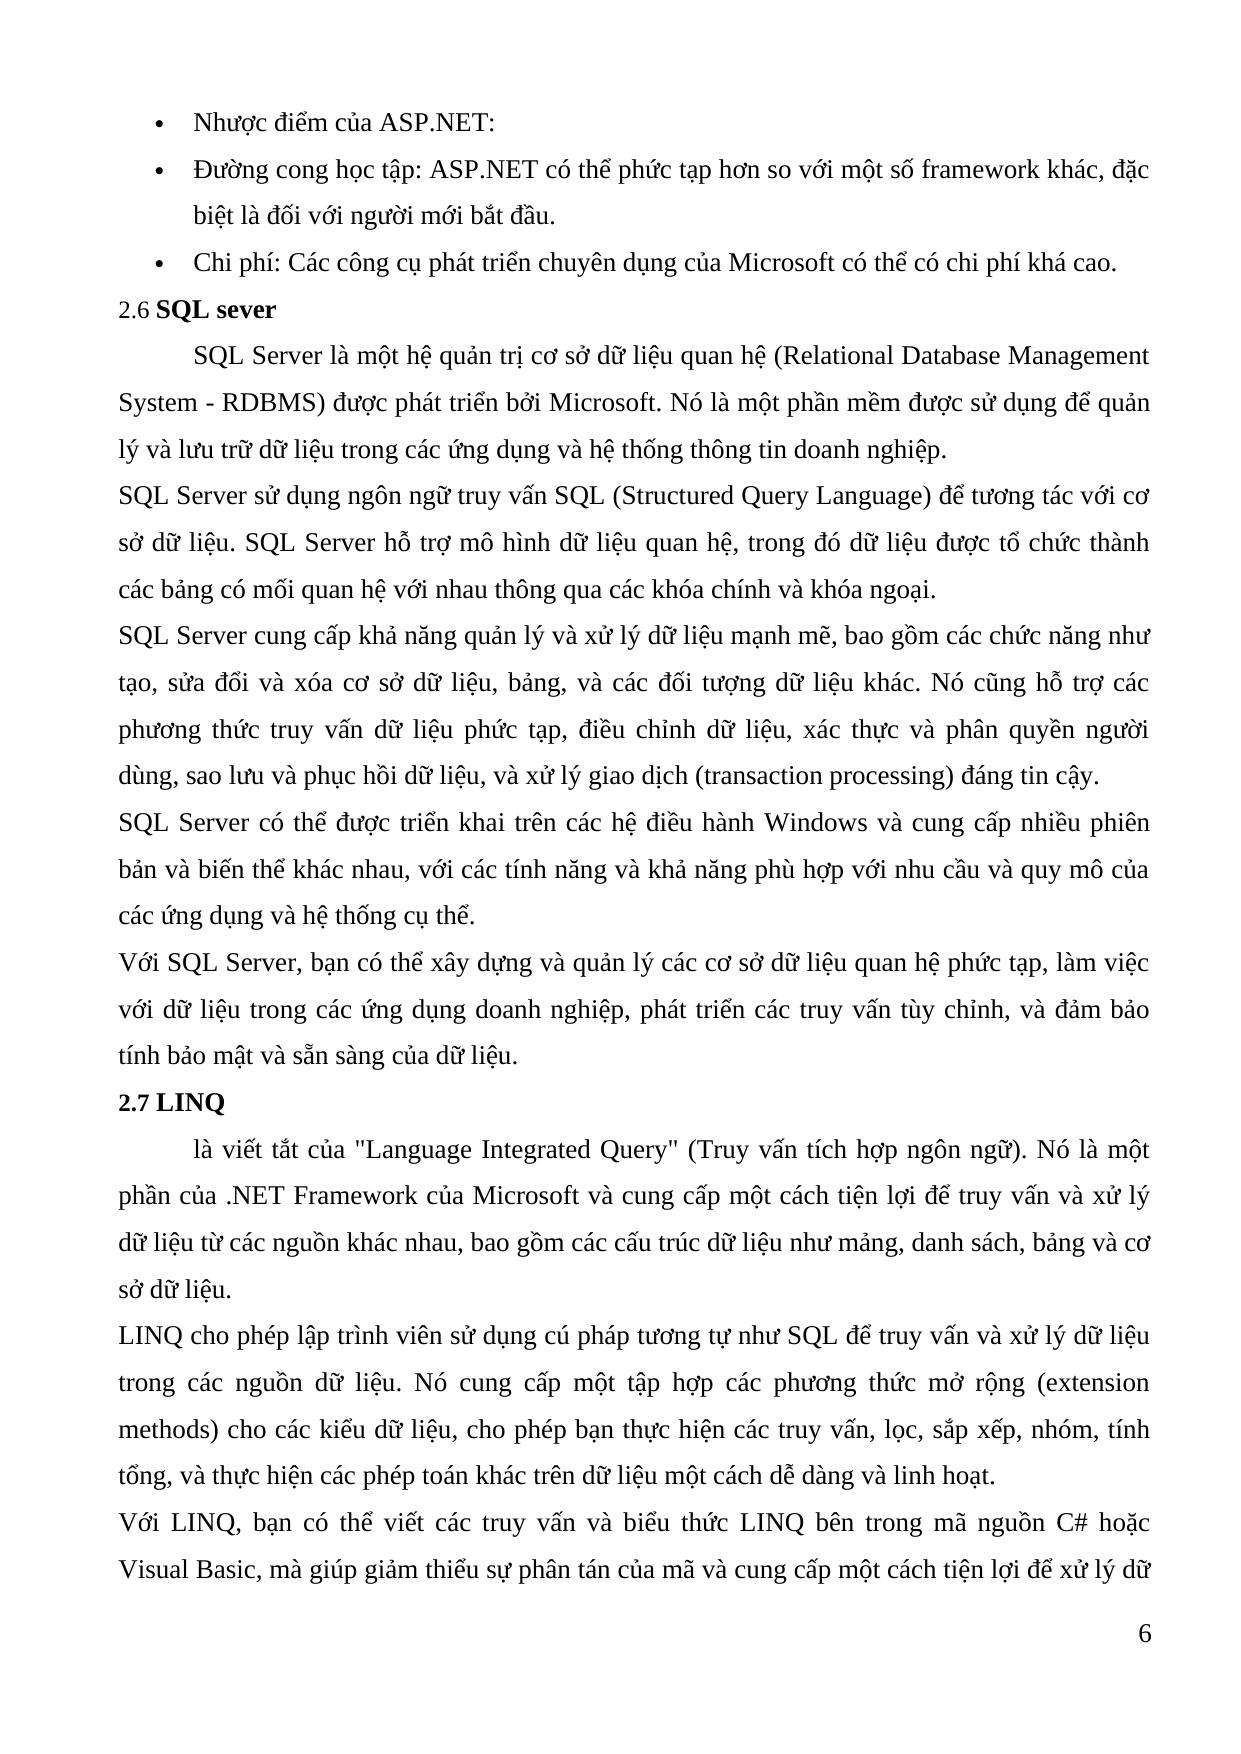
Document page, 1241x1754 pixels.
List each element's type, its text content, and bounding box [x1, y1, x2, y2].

text Với SQL Server, bạn có thể xây dựng và quản lý các cơ sở dữ liệu quan hệ phức tạp, làm việc với dữ liệu trong các ứng dụng doanh nghiệp, phát triển các truy vấn tùy chỉnh, và đảm bảo tính bảo mật và sẵn sàng của dữ liệu. [118, 946, 1152, 1071]
text SQL Server là một hệ quản trị cơ sở dữ liệu quan hệ (Relational Database Management System - RDBMS) được phát triển bởi Microsoft. Nó là một phần mềm được sử dụng để quản lý và lưu trữ dữ liệu trong các ứng dụng và hệ thống thông tin doanh nghiệp. [118, 339, 1152, 464]
list Nhược điểm của ASP.NET: [156, 106, 1152, 137]
text là viết tắt của "Language Integrated Query" (Truy vấn tích hợp ngôn ngữ). Nó là một phần của .NET Framework của Microsoft và cung cấp một cách tiện lợi để truy vấn và xử lý dữ liệu từ các nguồn khác nhau, bao gồm các cấu trúc dữ liệu như mảng, danh sách, bảng và cơ sở dữ liệu. [118, 1133, 1152, 1304]
text SQL Server cung cấp khả năng quản lý và xử lý dữ liệu mạnh mẽ, bao gồm các chức năng như tạo, sửa đổi và xóa cơ sở dữ liệu, bảng, và các đối tượng dữ liệu khác. Nó cũng hỗ trợ các phương thức truy vấn dữ liệu phức tạp, điều chỉnh dữ liệu, xác thực và phân quyền người dùng, sao lưu và phục hồi dữ liệu, và xử lý giao dịch (transaction processing) đáng tin cậy. [118, 619, 1152, 791]
text SQL Server sử dụng ngôn ngữ truy vấn SQL (Structured Query Language) để tương tác với cơ sở dữ liệu. SQL Server hỗ trợ mô hình dữ liệu quan hệ, trong đó dữ liệu được tổ chức thành các bảng có mối quan hệ với nhau thông qua các khóa chính và khóa ngoại. [118, 479, 1152, 604]
list Đường cong học tập: ASP.NET có thể phức tạp hơn so với một số framework khác, đặc biệt là đối với người mới bắt đầu. [156, 153, 1152, 231]
text SQL Server có thể được triển khai trên các hệ điều hành Windows và cung cấp nhiều phiên bản và biến thể khác nhau, với các tính năng và khả năng phù hợp với nhu cầu và quy mô của các ứng dụng và hệ thống cụ thể. [118, 806, 1152, 931]
list Chi phí: Các công cụ phát triển chuyên dụng của Microsoft có thể có chi phí khá cao. [156, 246, 1152, 277]
text LINQ cho phép lập trình viên sử dụng cú pháp tương tự như SQL để truy vấn và xử lý dữ liệu trong các nguồn dữ liệu. Nó cung cấp một tập hợp các phương thức mở rộng (extension methods) cho các kiểu dữ liệu, cho phép bạn thực hiện các truy vấn, lọc, sắp xếp, nhóm, tính tổng, và thực hiện các phép toán khác trên dữ liệu một cách dễ dàng và linh hoạt. [118, 1319, 1152, 1491]
text 2.6 SQL sever [118, 293, 1152, 324]
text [118, 1506, 1152, 1584]
text 2.7 LINQ [118, 1086, 1152, 1117]
